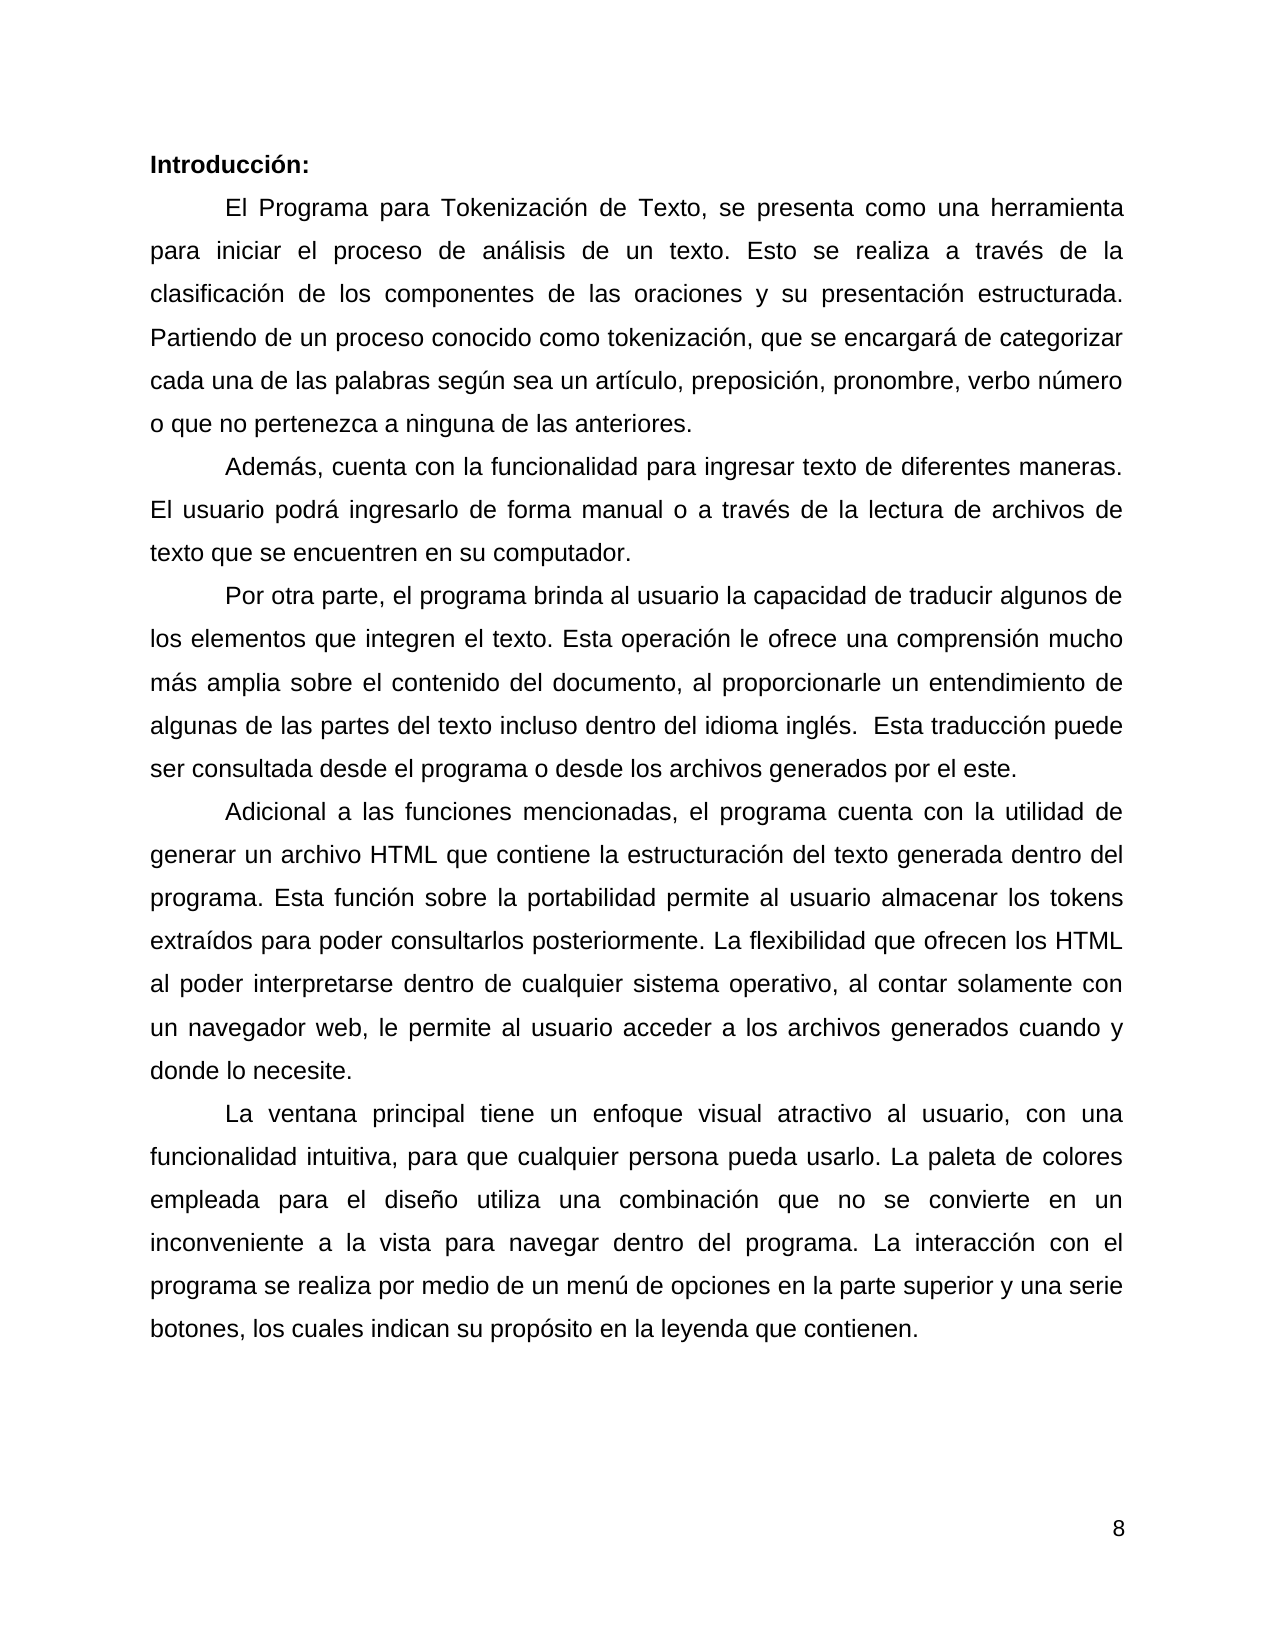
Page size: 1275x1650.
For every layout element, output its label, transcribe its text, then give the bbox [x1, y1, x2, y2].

text Por otra parte, el programa brinda al usuario la capacidad de traducir algunos de los elementos que integren el texto. Esta operación le ofrece una comprensión mucho más amplia sobre el contenido del documento, al proporcionarle un entendimiento de algunas de las partes del texto incluso dentro del idioma inglés. Esta traducción puede ser consultada desde el programa o desde los archivos generados por el este. [150, 581, 1125, 782]
text La ventana principal tiene un enfoque visual atractivo al usuario, con una funcionalidad intuitiva, para que cualquier persona pueda usarlo. La paleta de colores empleada para el diseño utiliza una combinación que no se convierte en un inconveniente a la vista para navegar dentro del programa. La interacción con el programa se realiza por medio de un menú de opciones en la parte superior y una serie botones, los cuales indican su propósito en la leyenda que contienen. [150, 1099, 1125, 1343]
text Adicional a las funciones mencionadas, el programa cuenta con la utilidad de generar un archivo HTML que contiene la estructuración del texto generada dentro del programa. Esta función sobre la portabilidad permite al usuario almacenar los tokens extraídos para poder consultarlos posteriormente. La flexibilidad que ofrecen los HTML al poder interpretarse dentro de cualquier sistema operativo, al contar solamente con un navegador web, le permite al usuario acceder a los archivos generados cuando y donde lo necesite. [150, 797, 1125, 1084]
subtitle Introducción: [150, 150, 1125, 179]
text Además, cuenta con la funcionalidad para ingresar texto de diferentes maneras. El usuario podrá ingresarlo de forma manual o a través de la lectura de archivos de texto que se encuentren en su computador. [150, 452, 1125, 567]
text El Programa para Tokenización de Texto, se presenta como una herramienta para iniciar el proceso de análisis de un texto. Esto se realiza a través de la clasificación de los componentes de las oraciones y su presentación estructurada. Partiendo de un proceso conocido como tokenización, que se encargará de categorizar cada una de las palabras según sea un artículo, preposición, pronombre, verbo número o que no pertenezca a ninguna de las anteriores. [150, 193, 1125, 437]
